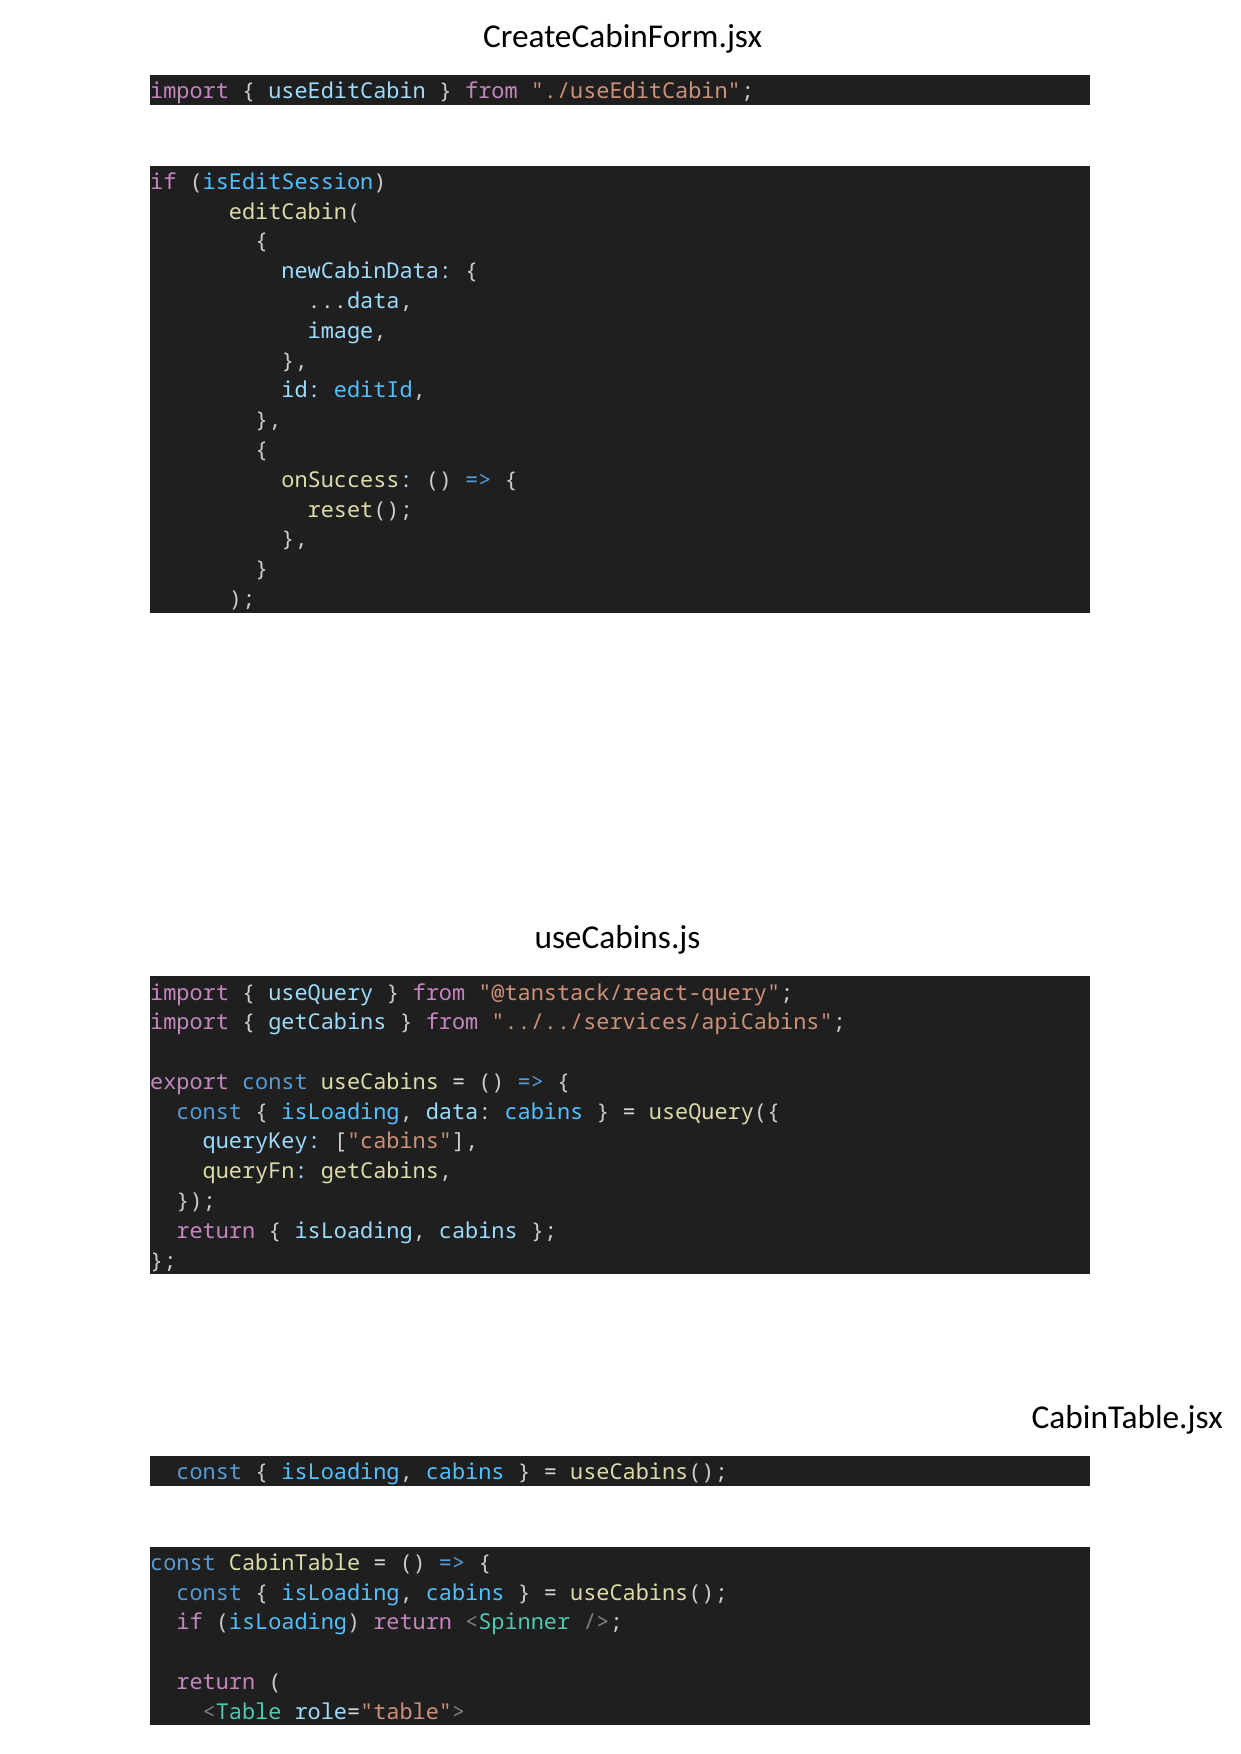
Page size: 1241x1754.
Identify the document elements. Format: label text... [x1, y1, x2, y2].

text { [150, 225, 1090, 255]
text import { useEditCabin } from "./useEditCabin"; [150, 75, 1090, 105]
text import { getCabins } from "../../services/apiCabins"; [150, 1006, 1090, 1036]
text ...data, [150, 285, 1090, 315]
text const { isLoading, cabins } = useCabins(); [150, 1456, 1090, 1486]
text newCabinData: { [150, 255, 1090, 285]
text import { useQuery } from "@tanstack/react-query"; [150, 976, 1090, 1006]
text const CabinTable = () => { [150, 1547, 1090, 1576]
text CabinTable.jsx [12, 1396, 1223, 1436]
text queryFn: getCabins, [150, 1155, 1090, 1185]
text useCabins.js [12, 916, 1223, 957]
text }, [150, 344, 1090, 374]
text ); [150, 583, 1090, 613]
text const { isLoading, cabins } = useCabins(); [150, 1576, 1090, 1606]
text { [150, 434, 1090, 464]
text if (isEditSession) [150, 166, 1090, 196]
text const { isLoading, data: cabins } = useQuery({ [150, 1096, 1090, 1125]
text CreateCabinForm.jsx [17, 15, 1228, 56]
text return ( [150, 1666, 1090, 1696]
text id: editId, [150, 374, 1090, 404]
text }, [150, 404, 1090, 434]
text image, [150, 315, 1090, 344]
text }); [150, 1185, 1090, 1215]
text editCabin( [150, 196, 1090, 225]
text } [150, 553, 1090, 583]
text onSuccess: () => { [150, 464, 1090, 493]
text <Table role="table"> [150, 1696, 1090, 1725]
text export const useCabins = () => { [150, 1066, 1090, 1096]
text }, [150, 523, 1090, 553]
text }; [150, 1244, 1090, 1274]
text return { isLoading, cabins }; [150, 1215, 1090, 1244]
text reset(); [150, 493, 1090, 523]
text if (isLoading) return <Spinner />; [150, 1606, 1090, 1636]
text queryKey: ["cabins"], [150, 1125, 1090, 1155]
